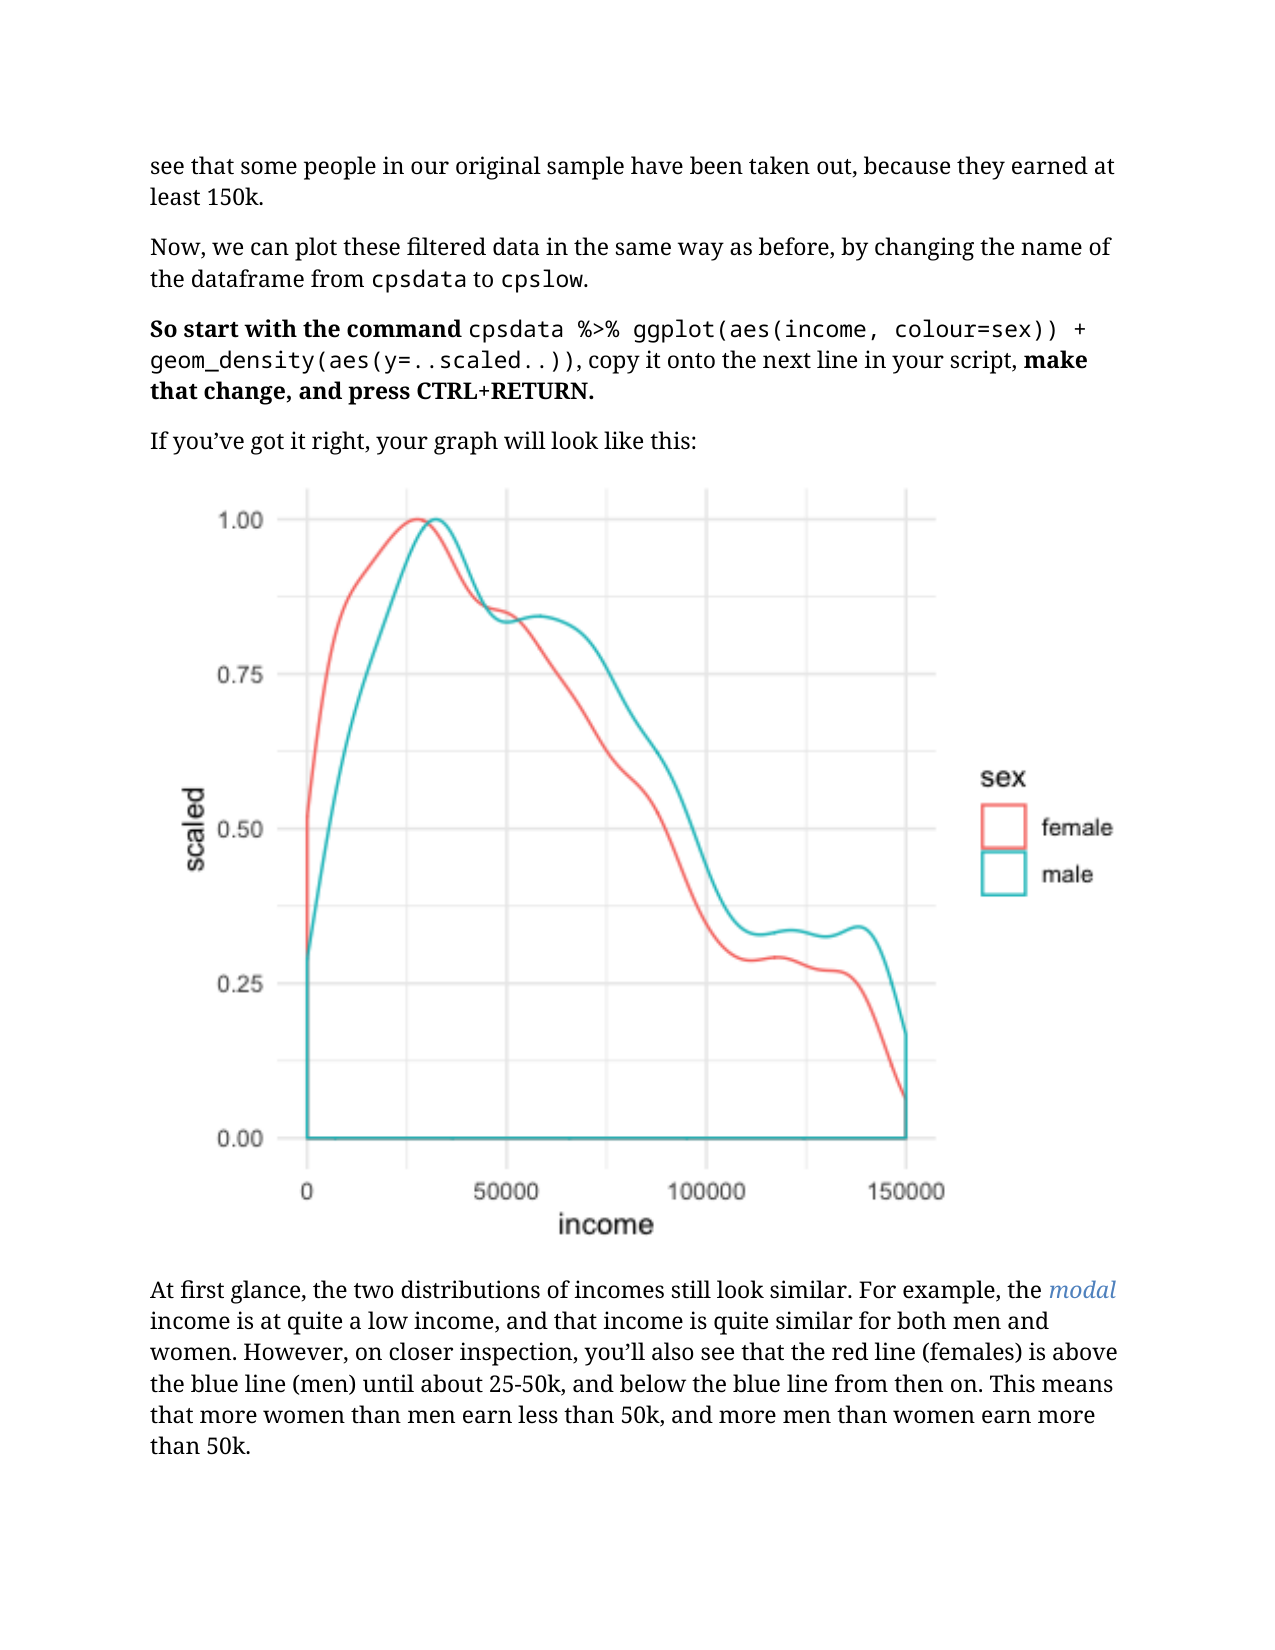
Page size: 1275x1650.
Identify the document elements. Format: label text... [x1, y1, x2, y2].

text At first glance, the two distributions of incomes still look similar. For example, the modal income is at quite a low income, and that income is quite similar for both men and women. However, on closer inspection, you’ll also see that the red line (females) is above the blue line (men) until about 25-50k, and below the blue line from then on. This means that more women than men earn less than 50k, and more men than women earn more than 50k. [150, 1274, 1125, 1461]
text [150, 150, 1125, 212]
picture [168, 475, 1144, 1255]
text So start with the command cpsdata %>% ggplot(aes(income, colour=sex)) + geom_density(aes(y=..scaled..)), copy it onto the next line in your script, make that change, and press CTRL+RETURN. [150, 312, 1125, 406]
text Now, we can plot these filtered data in the same way as before, by changing the name of the dataframe from cpsdata to cpslow. [150, 231, 1125, 294]
text If you’ve got it right, your graph will look like this: [150, 425, 1125, 456]
